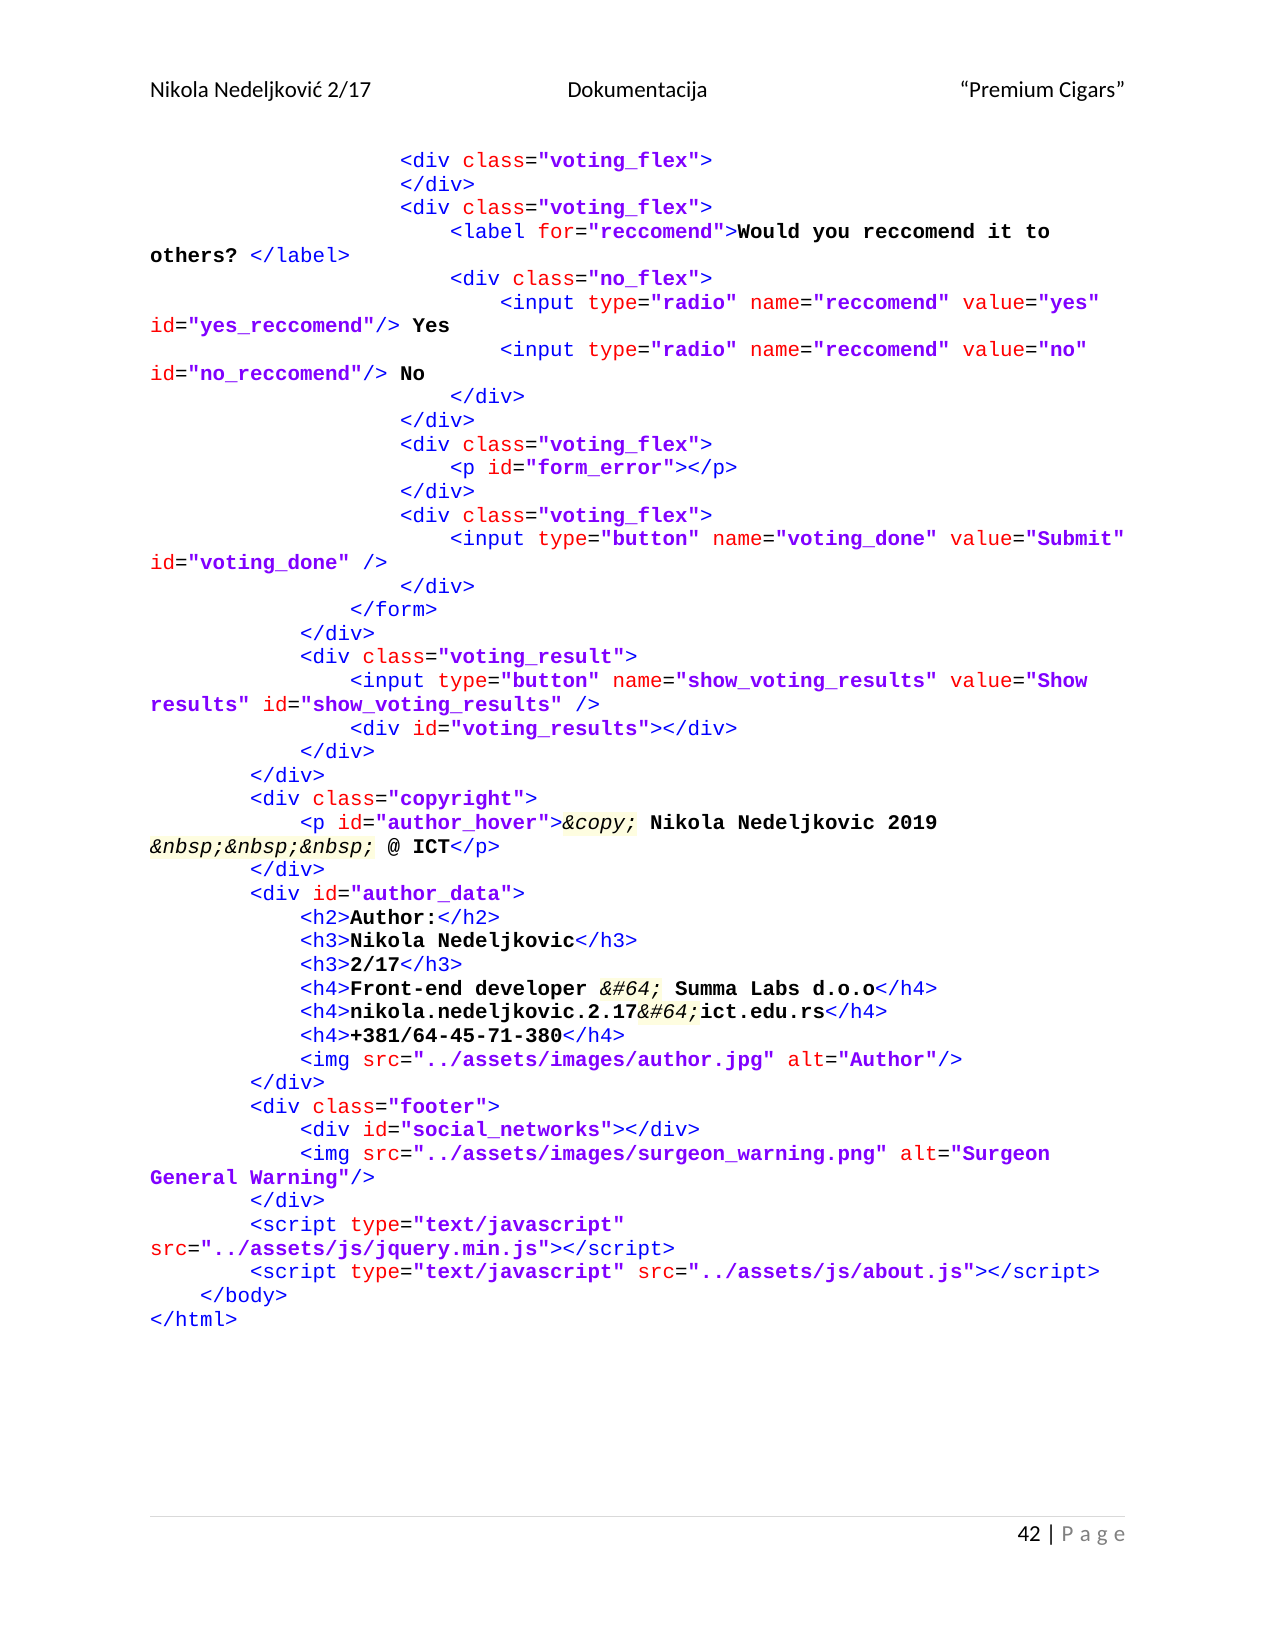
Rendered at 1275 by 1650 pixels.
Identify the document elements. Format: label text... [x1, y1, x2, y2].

text <input type="radio" name="reccomend" value="no" id="no_reccomend"/> No [150, 339, 1125, 386]
text <img src="../assets/images/author.jpg" alt="Author"/> [150, 1048, 1125, 1072]
text </body> [150, 1285, 1125, 1309]
text </div> [150, 481, 1125, 505]
text </div> [150, 765, 1125, 788]
text </div> [150, 576, 1125, 599]
text <label for="reccomend">Would you reccomend it to others? </label> [150, 221, 1125, 268]
text <h3>2/17</h3> [150, 954, 1125, 978]
text <h4>nikola.nedeljkovic.2.17&#64;ict.edu.rs</h4> [150, 1001, 638, 1025]
text <div class="no_flex"> [150, 268, 1125, 292]
text </div> [150, 859, 1125, 883]
text <div class="voting_flex"> [150, 505, 1125, 528]
text </div> [150, 741, 1125, 765]
text </div> [150, 410, 1125, 434]
text <h4>Front-end developer &#64; Summa Labs d.o.o</h4> [662, 978, 1125, 1001]
text </form> [150, 599, 1125, 623]
text <div class="voting_flex"> [150, 150, 1125, 174]
text <div class="voting_flex"> [150, 197, 1125, 221]
text <input type="button" name="voting_done" value="Submit" id="voting_done" /> [150, 528, 1125, 576]
text <div class="footer"> [150, 1096, 1125, 1119]
text <p id="form_error"></p> [150, 457, 1125, 481]
text </div> [150, 623, 1125, 647]
text </div> [150, 174, 1125, 197]
text <div id="author_data"> [150, 883, 1125, 907]
text <script type="text/javascript" src="../assets/js/about.js"></script> [150, 1261, 1125, 1285]
text </div> [150, 1072, 1125, 1096]
text <input type="radio" name="reccomend" value="yes" id="yes_reccomend"/> Yes [150, 292, 1125, 339]
text <h4>Front-end developer &#64; Summa Labs d.o.o</h4> [150, 978, 600, 1001]
text </html> [150, 1309, 1125, 1332]
text <p id="author_hover">&copy; Nikola Nedeljkovic 2019 &nbsp;&nbsp;&nbsp; @ ICT</p> [150, 812, 1125, 859]
text <h4>nikola.nedeljkovic.2.17&#64;ict.edu.rs</h4> [700, 1001, 1125, 1025]
text <img src="../assets/images/surgeon_warning.png" alt="Surgeon General Warning"/> [150, 1143, 1125, 1190]
text </div> [150, 1190, 1125, 1214]
text <input type="button" name="show_voting_results" value="Show results" id="show_voting_results" /> [150, 670, 1125, 717]
text </div> [150, 386, 1125, 410]
text <div class="voting_result"> [150, 647, 1125, 670]
text <script type="text/javascript" src="../assets/js/jquery.min.js"></script> [150, 1214, 1125, 1261]
text <h3>Nikola Nedeljkovic</h3> [150, 930, 1125, 954]
text <div class="copyright"> [150, 788, 1125, 812]
text <div id="social_networks"></div> [150, 1119, 1125, 1143]
text <div id="voting_results"></div> [150, 717, 1125, 741]
text <h4>+381/64-45-71-380</h4> [150, 1025, 1125, 1048]
text <h2>Author:</h2> [150, 907, 1125, 930]
text <div class="voting_flex"> [150, 434, 1125, 457]
